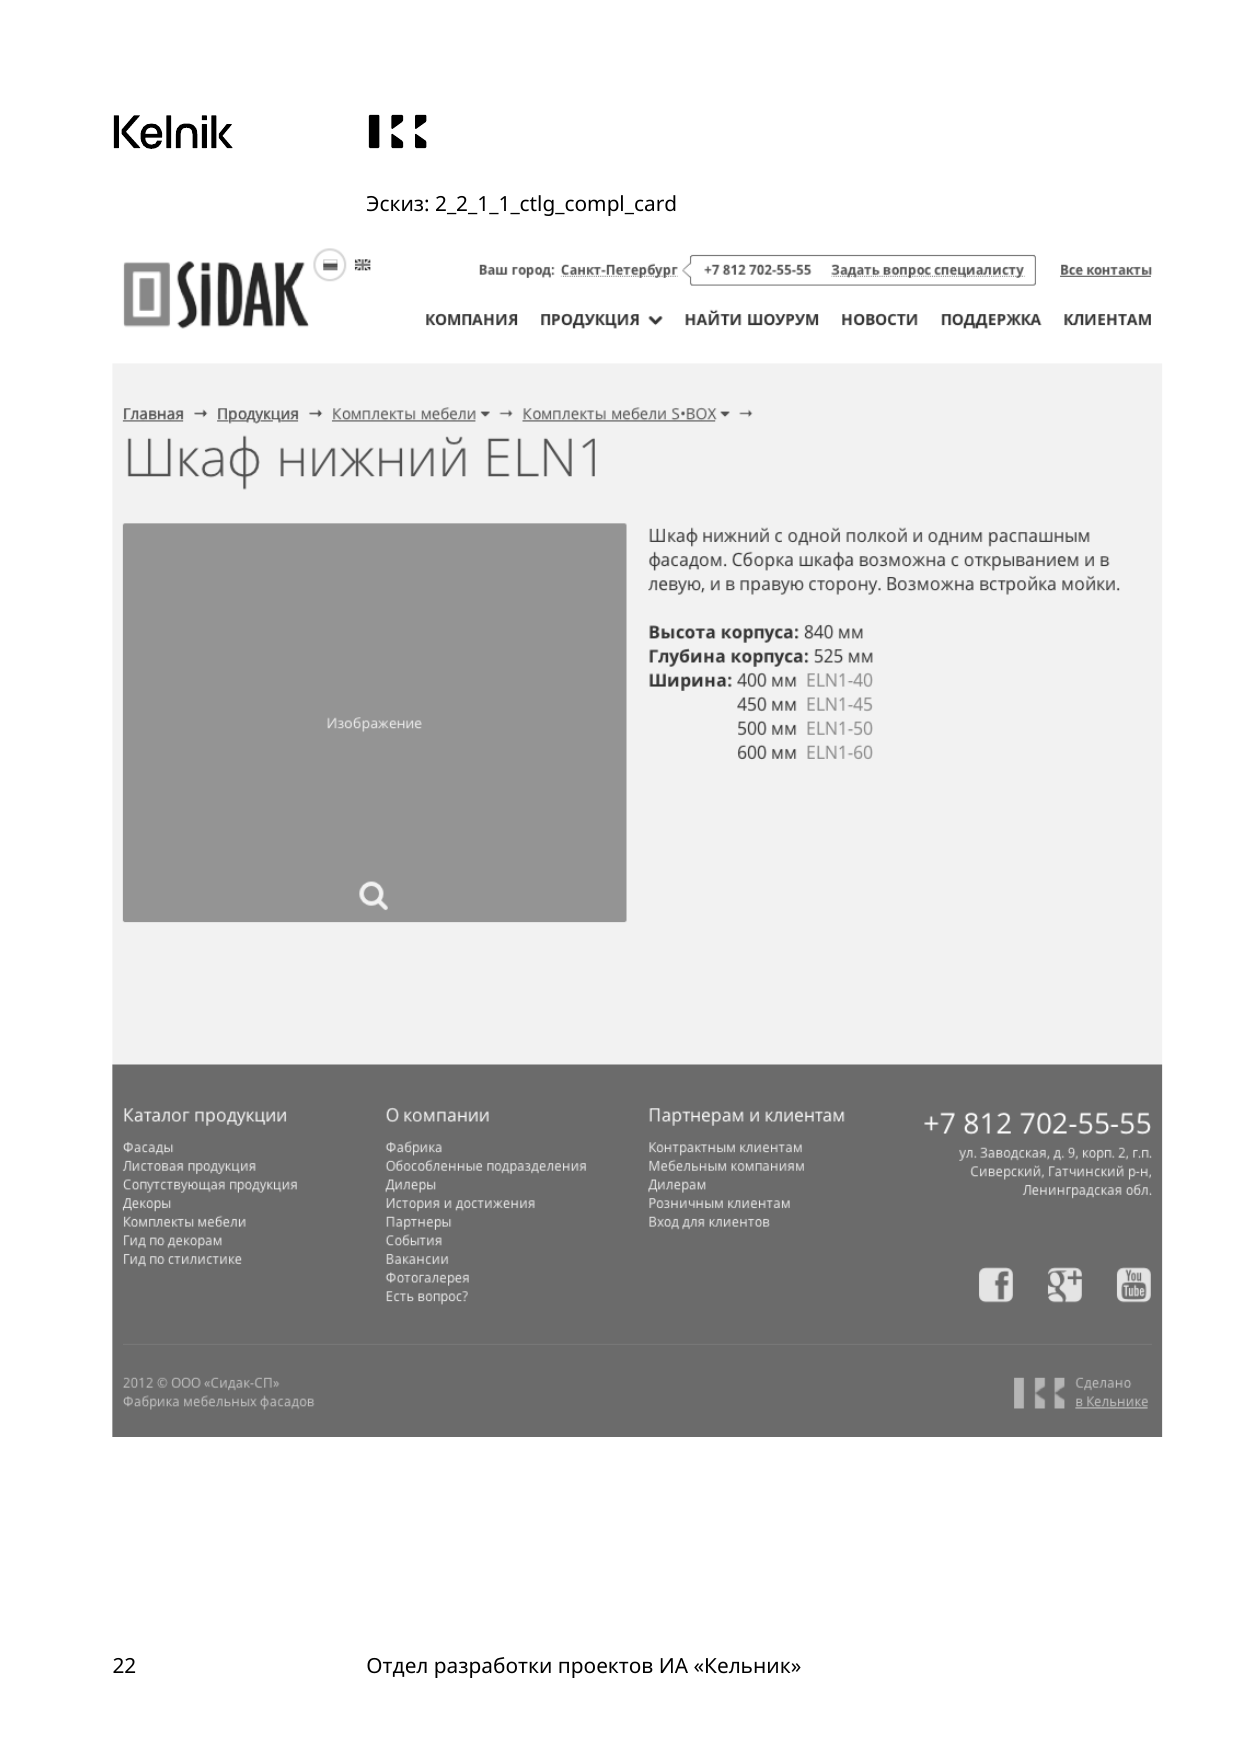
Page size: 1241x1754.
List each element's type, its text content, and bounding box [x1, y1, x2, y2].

picture [112, 233, 1163, 1437]
text Эскиз: 2_2_1_1_ctlg_compl_card [366, 191, 1163, 216]
